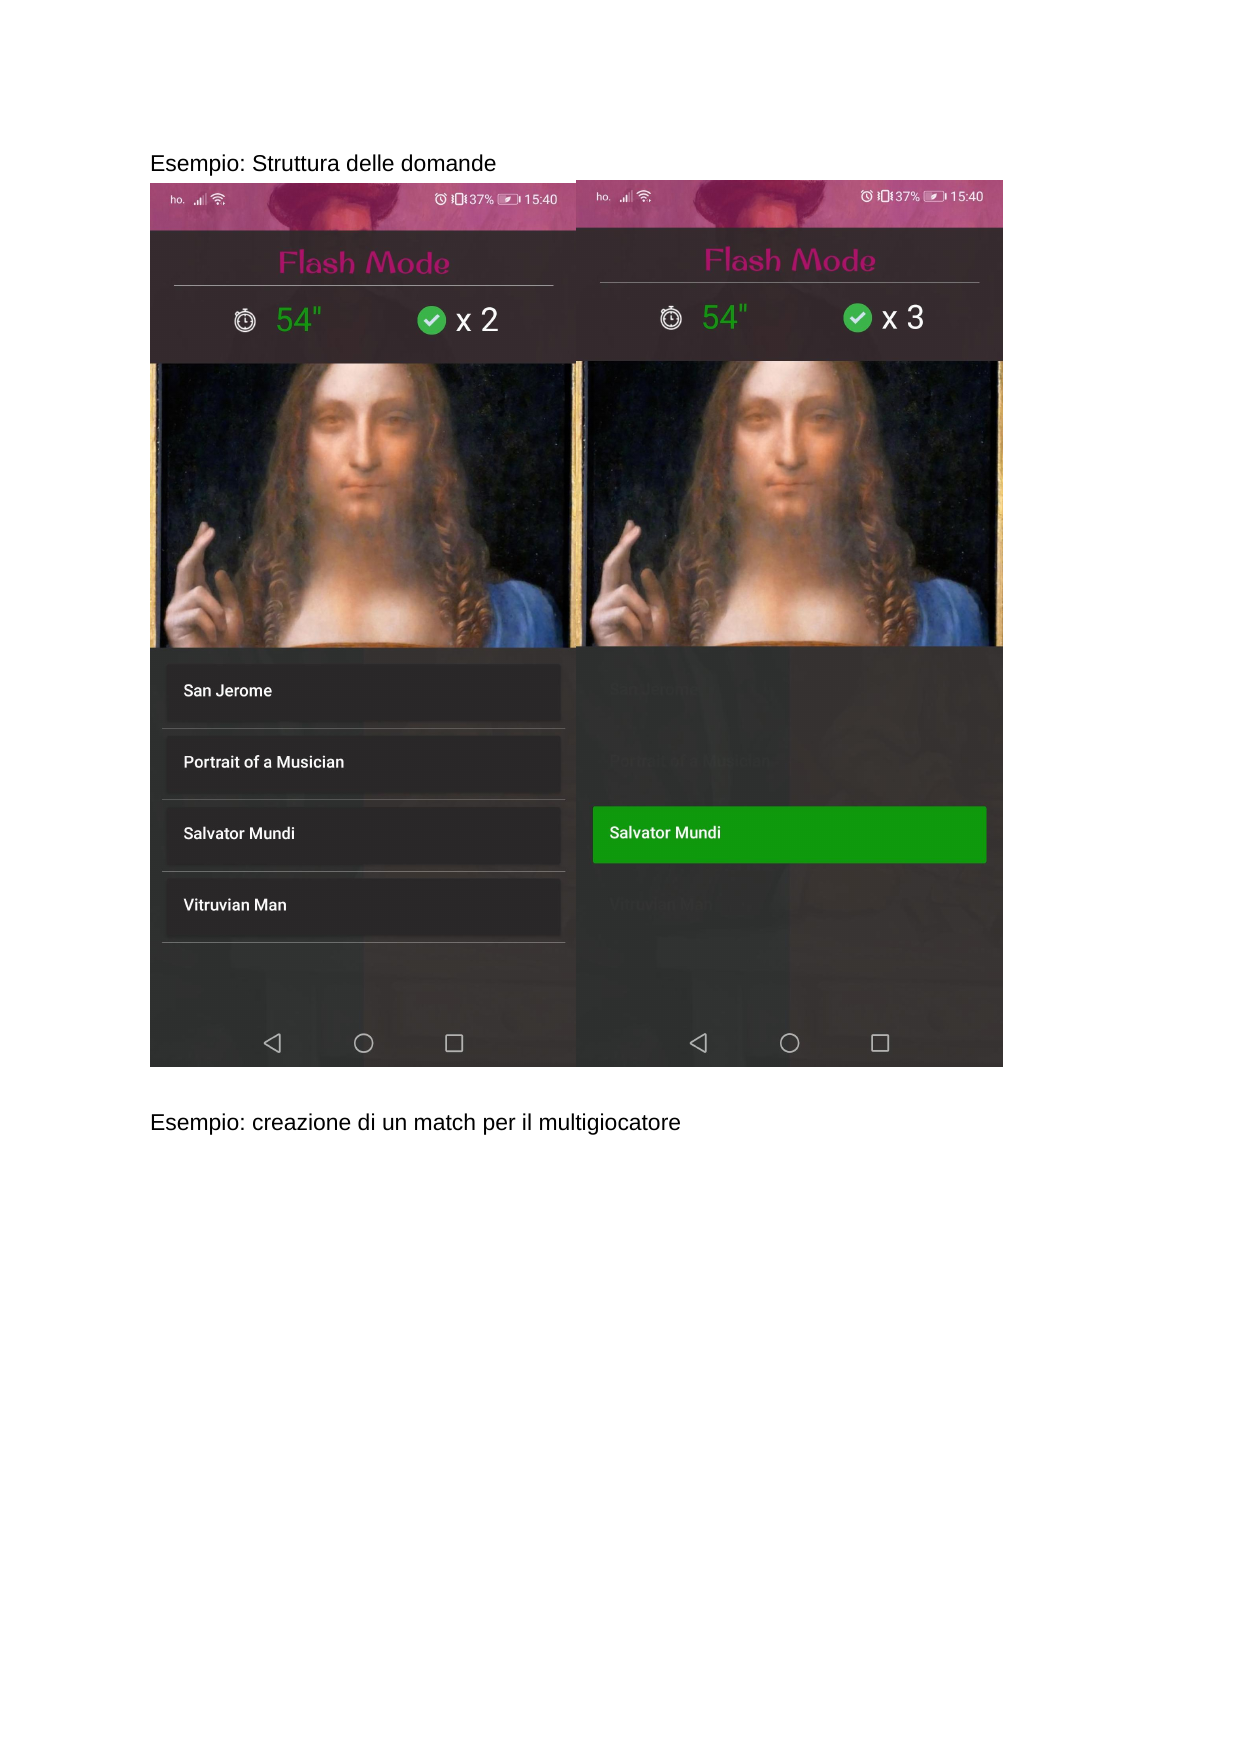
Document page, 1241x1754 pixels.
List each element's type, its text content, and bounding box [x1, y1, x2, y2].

text Esempio: Struttura delle domande [150, 150, 1090, 176]
text Esempio: creazione di un match per il multigiocatore [150, 1109, 1090, 1136]
picture [150, 180, 1003, 1067]
